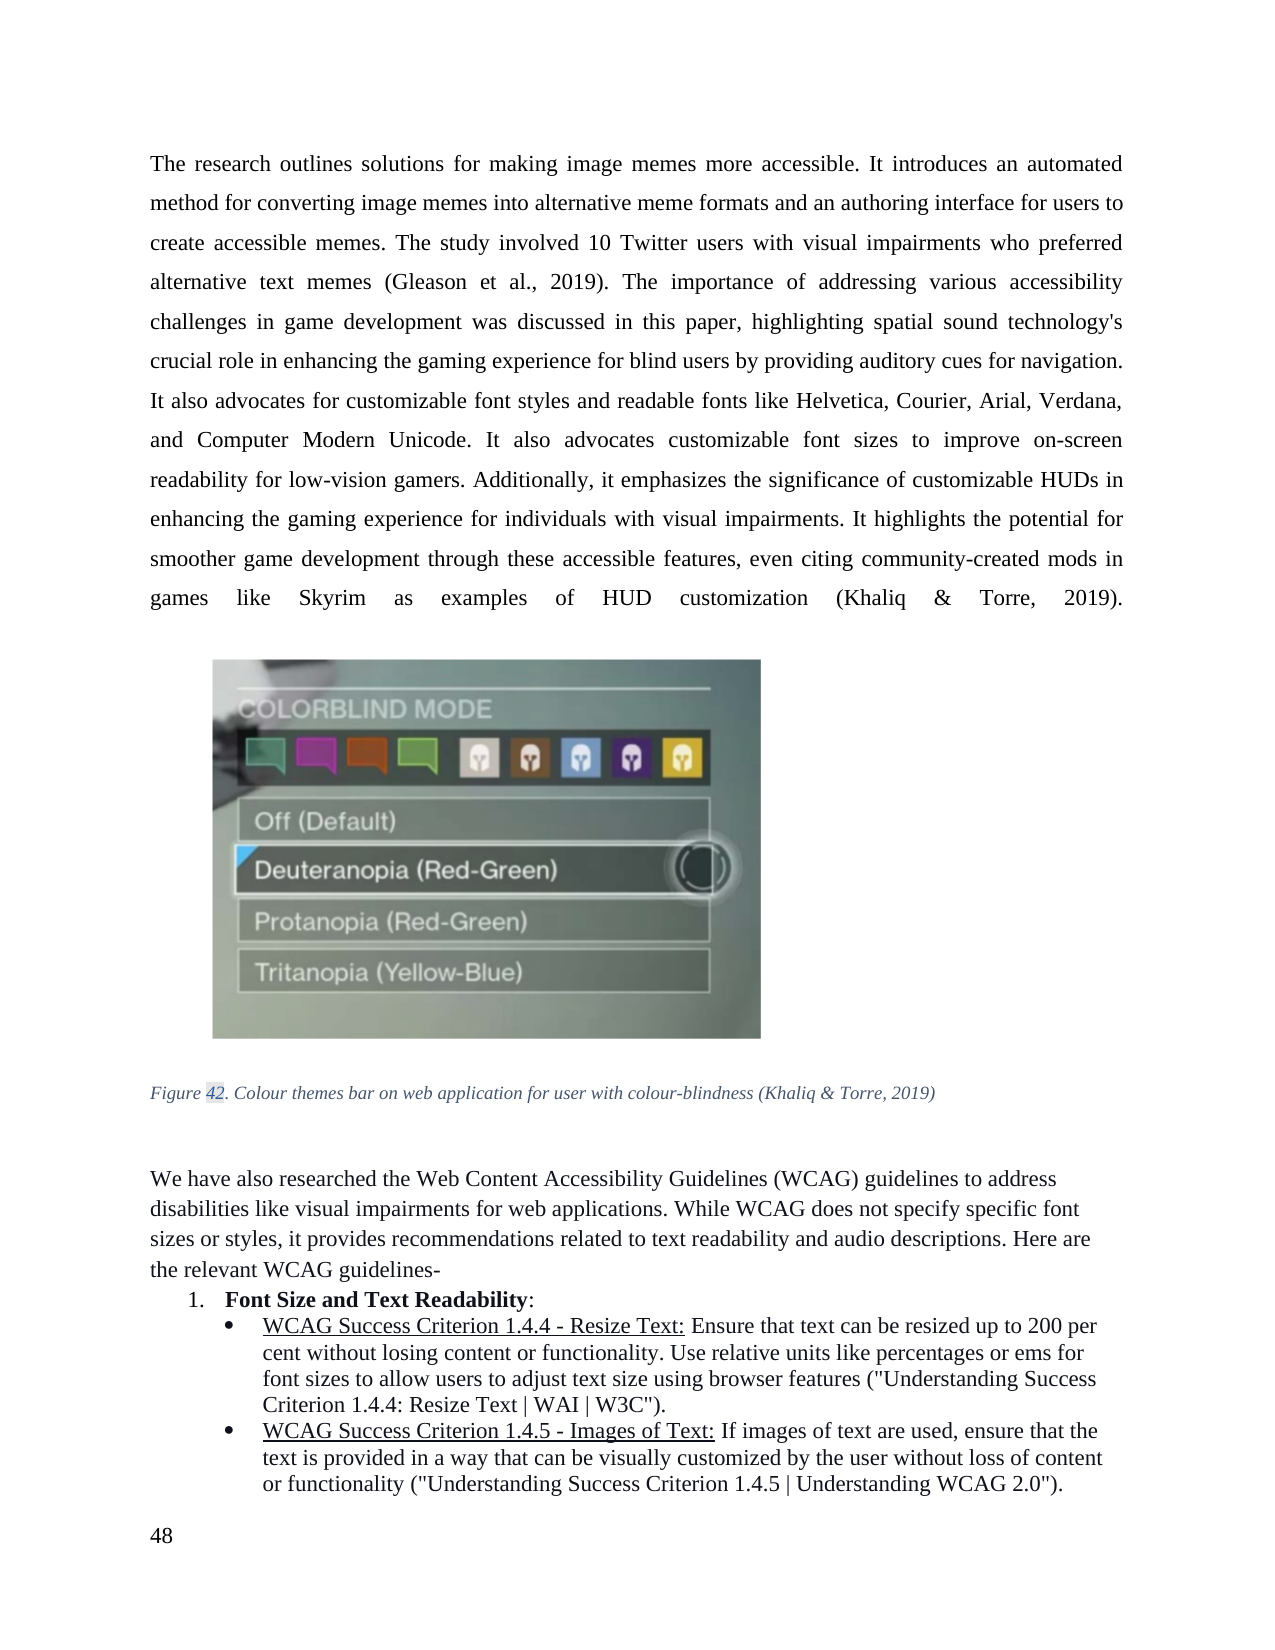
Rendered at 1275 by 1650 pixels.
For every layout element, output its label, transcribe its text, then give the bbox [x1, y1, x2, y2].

list WCAG Success Criterion 1.4.5 - Images of Text: If images of text are used, ensure that the text is provided in a way that can be visually customized by the user without loss of content or functionality ("Understanding Success Criterion 1.4.5 | Understanding WCAG 2.0"). [225, 1418, 1125, 1497]
list Font Size and Text Readability: [187, 1286, 1125, 1312]
picture [150, 623, 814, 1069]
text We have also researched the Web Content Accessibility Guidelines (WCAG) guidelines to address disabilities like visual impairments for web applications. While WCAG does not specify specific font sizes or styles, it provides recommendations related to text readability and audio descriptions. Here are the relevant WCAG guidelines- [150, 1165, 1125, 1282]
text Figure 42. Colour themes bar on web application for user with colour-blindness (Khaliq & Torre, 2019) [224, 1082, 1125, 1103]
list WCAG Success Criterion 1.4.4 - Resize Text: Ensure that text can be resized up to 200 per cent without losing content or functionality. Use relative units like percentages or ems for font sizes to allow users to adjust text size using browser features ("Understanding Success Criterion 1.4.4: Resize Text | WAI | W3C"). [225, 1312, 1125, 1418]
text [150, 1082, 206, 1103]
